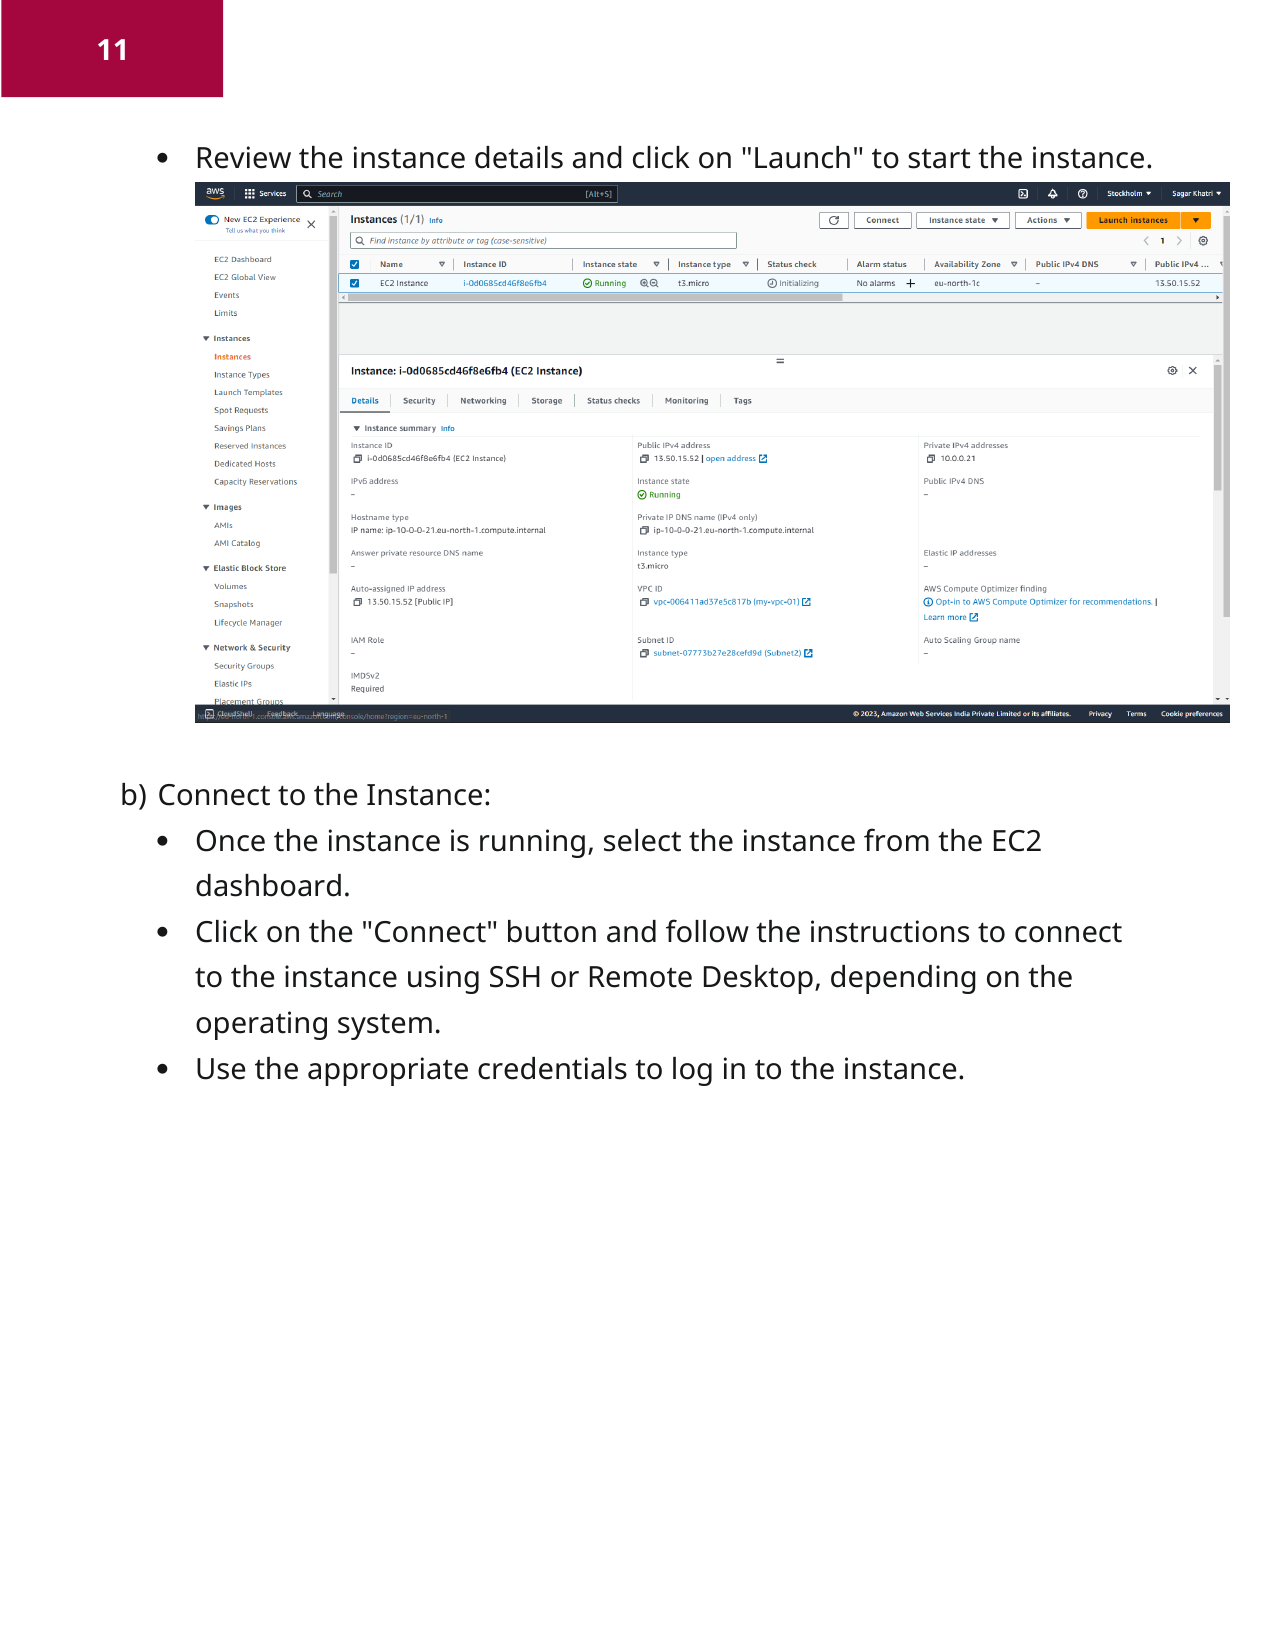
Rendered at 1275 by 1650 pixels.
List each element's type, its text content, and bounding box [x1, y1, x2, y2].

list Use the appropriate credentials to log in to the instance. [157, 1048, 1155, 1088]
list Connect to the Instance: [120, 774, 1155, 814]
list Once the instance is running, select the instance from the EC2 dashboard. [157, 820, 1155, 905]
picture [195, 182, 1230, 723]
list Click on the "Connect" button and follow the instructions to connect to the instance using SSH or Remote Desktop, depending on the operating system. [157, 911, 1155, 1042]
